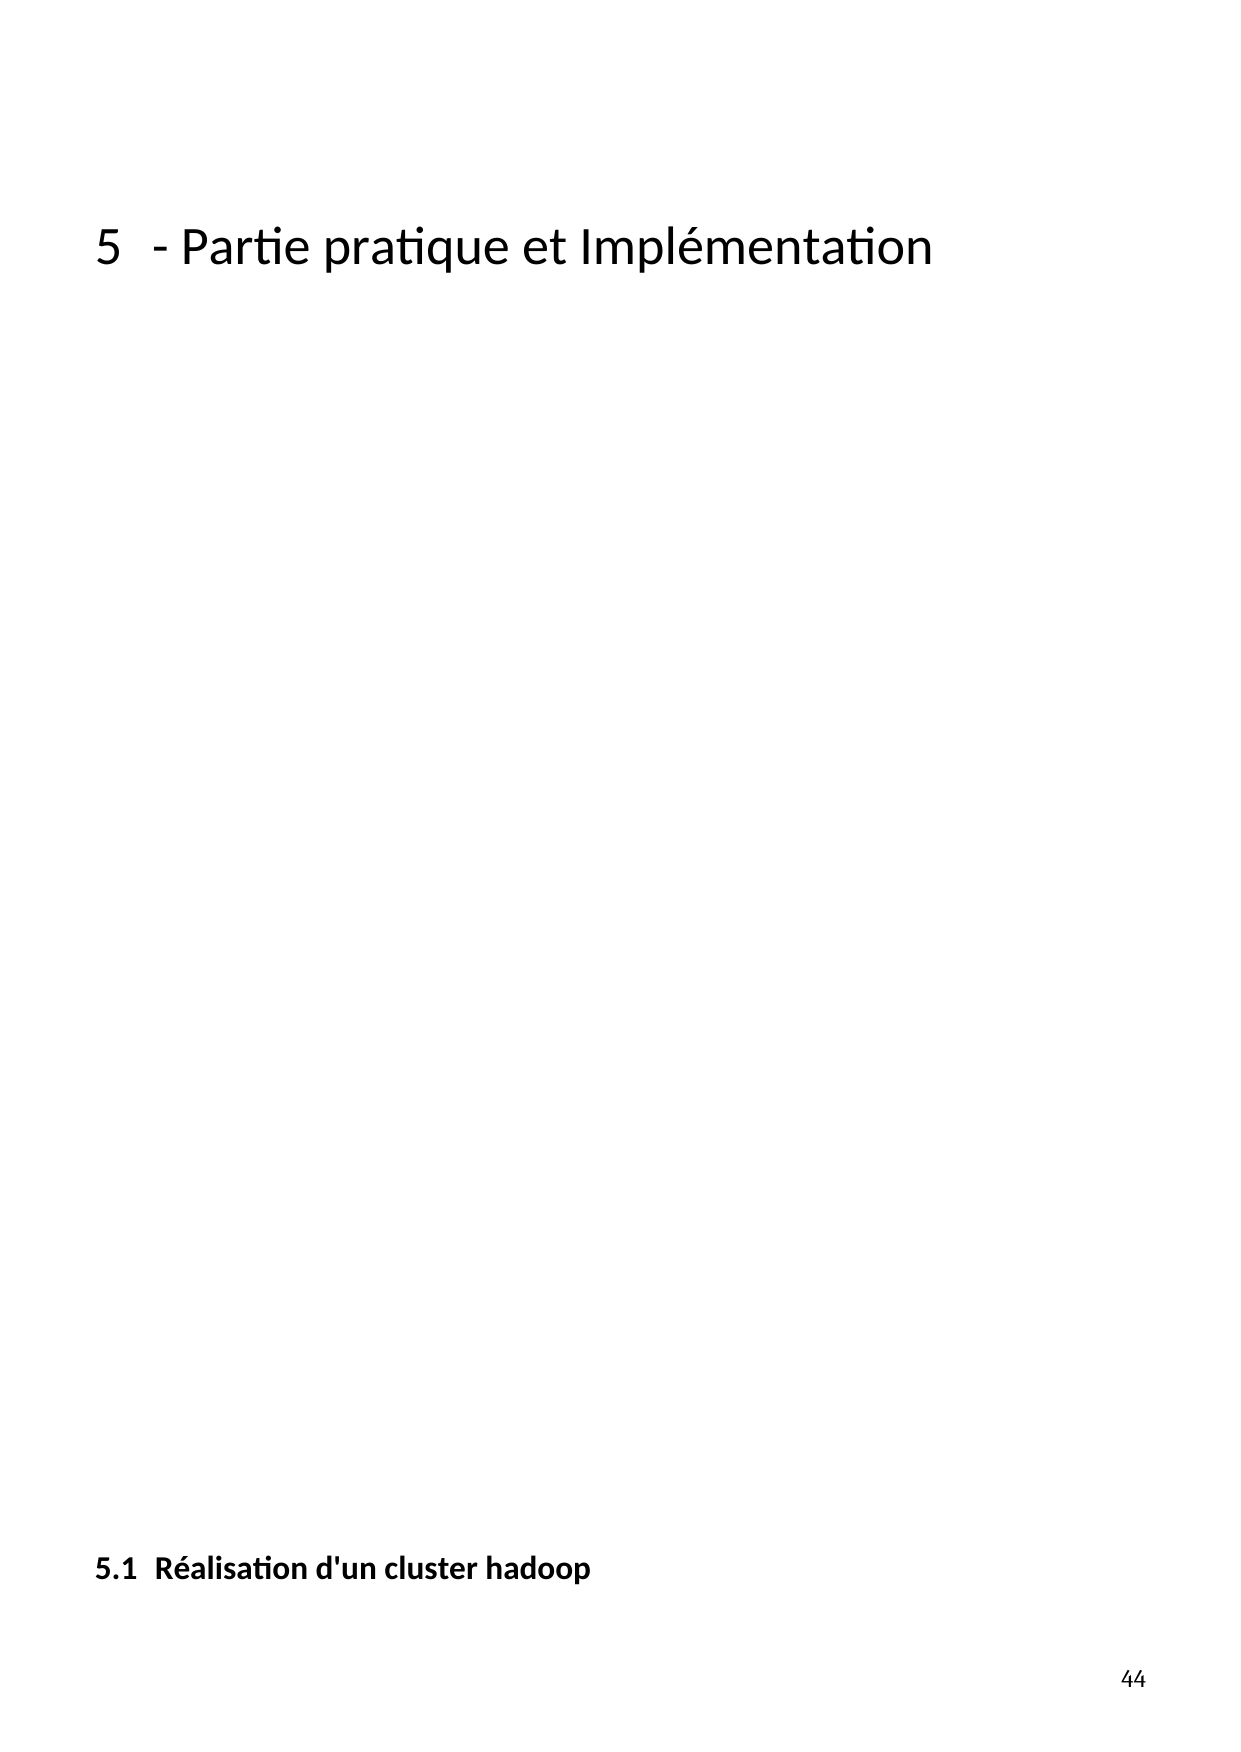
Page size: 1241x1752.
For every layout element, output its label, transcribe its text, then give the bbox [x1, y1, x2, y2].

subtitle - Partie pratique et Implémentation [94, 212, 1146, 278]
subtitle Réalisation d'un cluster hadoop [94, 1547, 1146, 1588]
